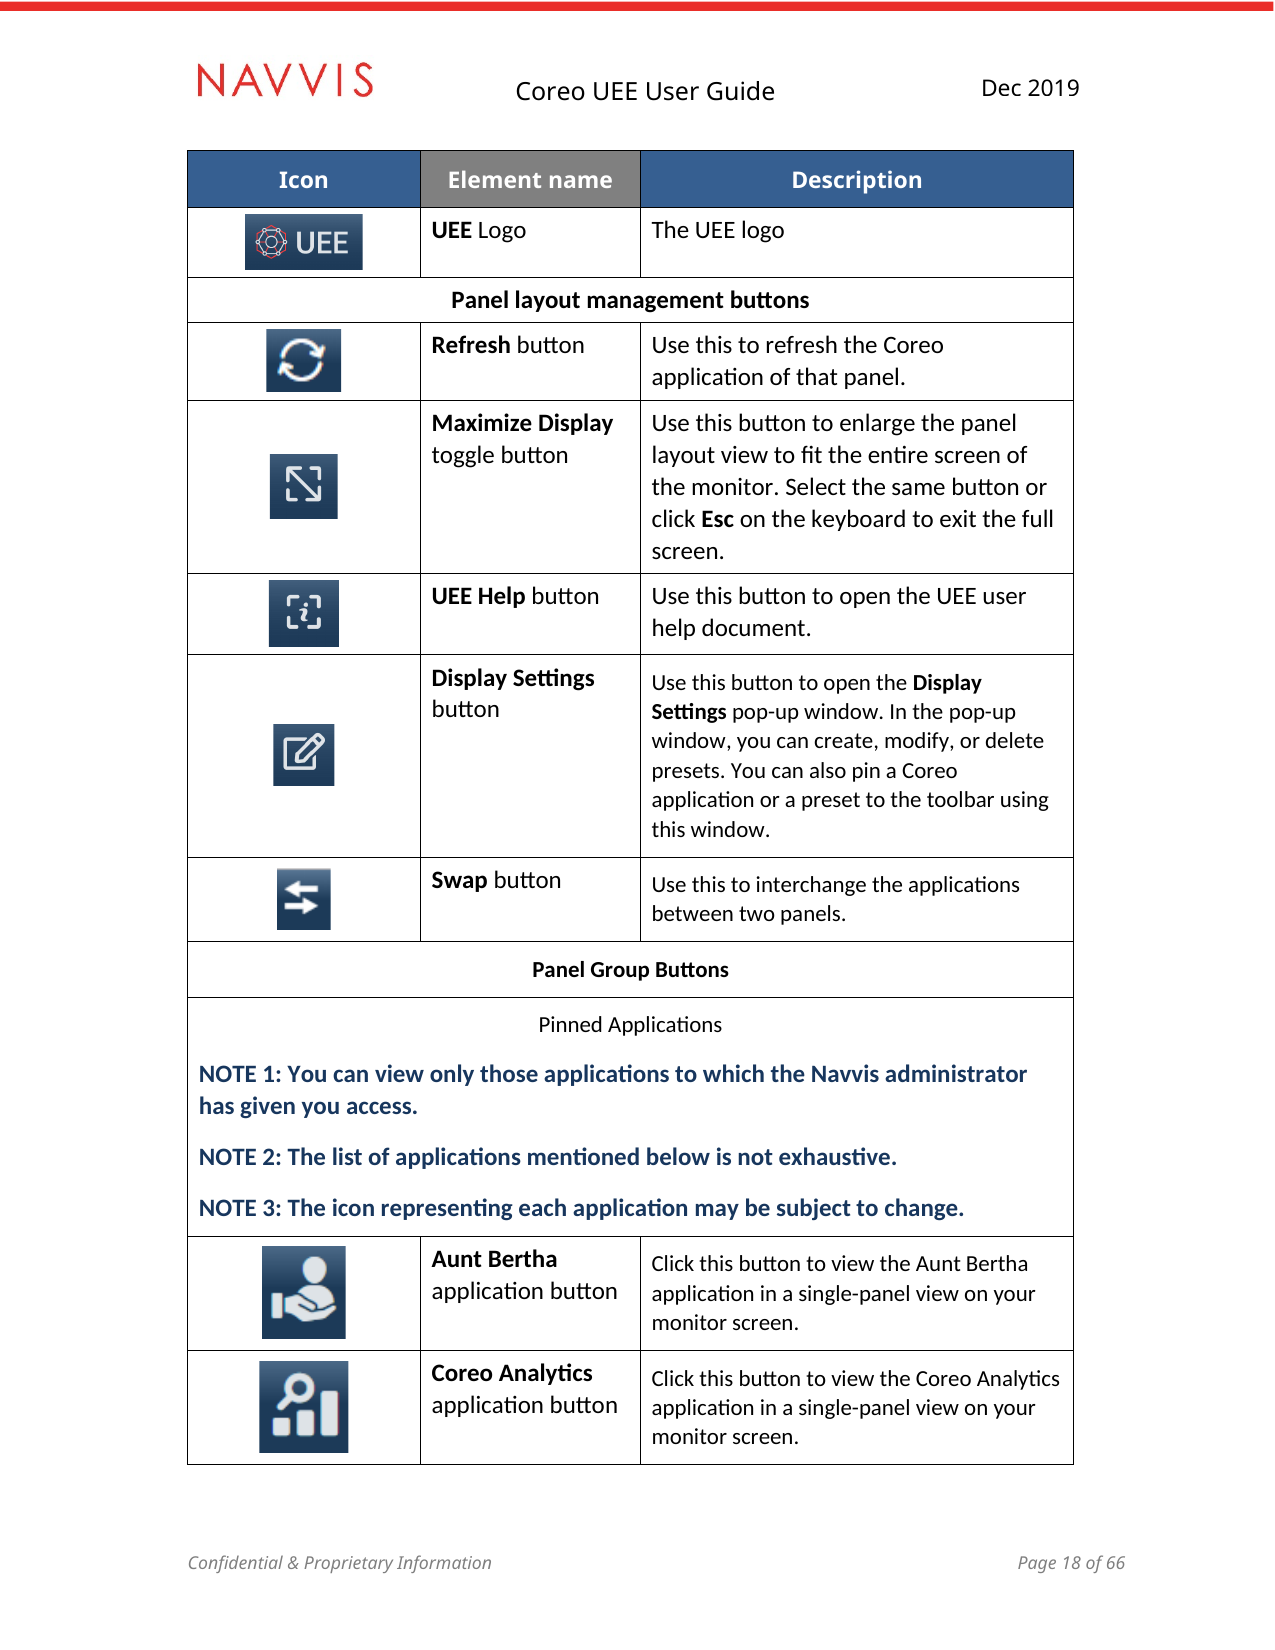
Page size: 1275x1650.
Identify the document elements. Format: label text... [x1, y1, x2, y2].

table_cell Swap button [421, 858, 640, 941]
table_cell Coreo Analytics application button [421, 1351, 640, 1464]
table_cell [188, 323, 420, 400]
table_cell [188, 1237, 420, 1350]
table_cell [188, 1351, 420, 1464]
picture [262, 1246, 346, 1339]
picture [273, 724, 335, 786]
table_cell [188, 208, 420, 277]
picture [269, 454, 338, 519]
table_cell Use this to interchange the applications between two panels. [641, 858, 1073, 941]
table_header Element name [421, 151, 640, 207]
picture [277, 867, 331, 930]
table_cell [188, 401, 420, 573]
table_cell Maximize Display toggle button [421, 401, 640, 573]
table_cell Click this button to view the Aunt Bertha application in a single-panel view on your monitor screen. [641, 1237, 1073, 1350]
table_cell The UEE logo [641, 208, 1073, 277]
table_cell Pinned Applications NOTE 1: You can view only those applications to which the Navvis administrator has given you access. NOTE 2: The list of applications mentioned below is not exhaustive. NOTE 3: The icon representing each application may be subject to change. [188, 998, 1073, 1236]
table_cell [188, 574, 420, 654]
picture [266, 329, 342, 392]
table_cell Display Settings button [421, 655, 640, 857]
table_header Icon [188, 151, 420, 207]
picture [245, 214, 363, 270]
table_cell Panel layout management buttons [188, 278, 1073, 322]
table_cell Panel Group Buttons [188, 942, 1073, 997]
table_cell UEE Logo [421, 208, 640, 277]
table_cell Click this button to view the Coreo Analytics application in a single-panel view on your monitor screen. [641, 1351, 1073, 1464]
table_cell Use this button to open the Display Settings pop-up window. In the pop-up window, you can create, modify, or delete presets. You can also pin a Coreo application or a preset to the toolbar using this window. [641, 655, 1073, 857]
picture [268, 580, 339, 647]
table_cell Use this to refresh the Coreo application of that panel. [641, 323, 1073, 400]
table_cell [188, 655, 420, 857]
table_header Description [641, 151, 1073, 207]
table_cell Use this button to open the UEE user help document. [641, 574, 1073, 654]
picture [187, 55, 383, 104]
table_cell UEE Help button [421, 574, 640, 654]
picture [259, 1361, 349, 1453]
table_cell Aunt Bertha application button [421, 1237, 640, 1350]
table_cell Refresh button [421, 323, 640, 400]
table_cell [188, 858, 420, 941]
table_cell Use this button to enlarge the panel layout view to fit the entire screen of the monitor. Select the same button or click Esc on the keyboard to exit the full screen. [641, 401, 1073, 573]
